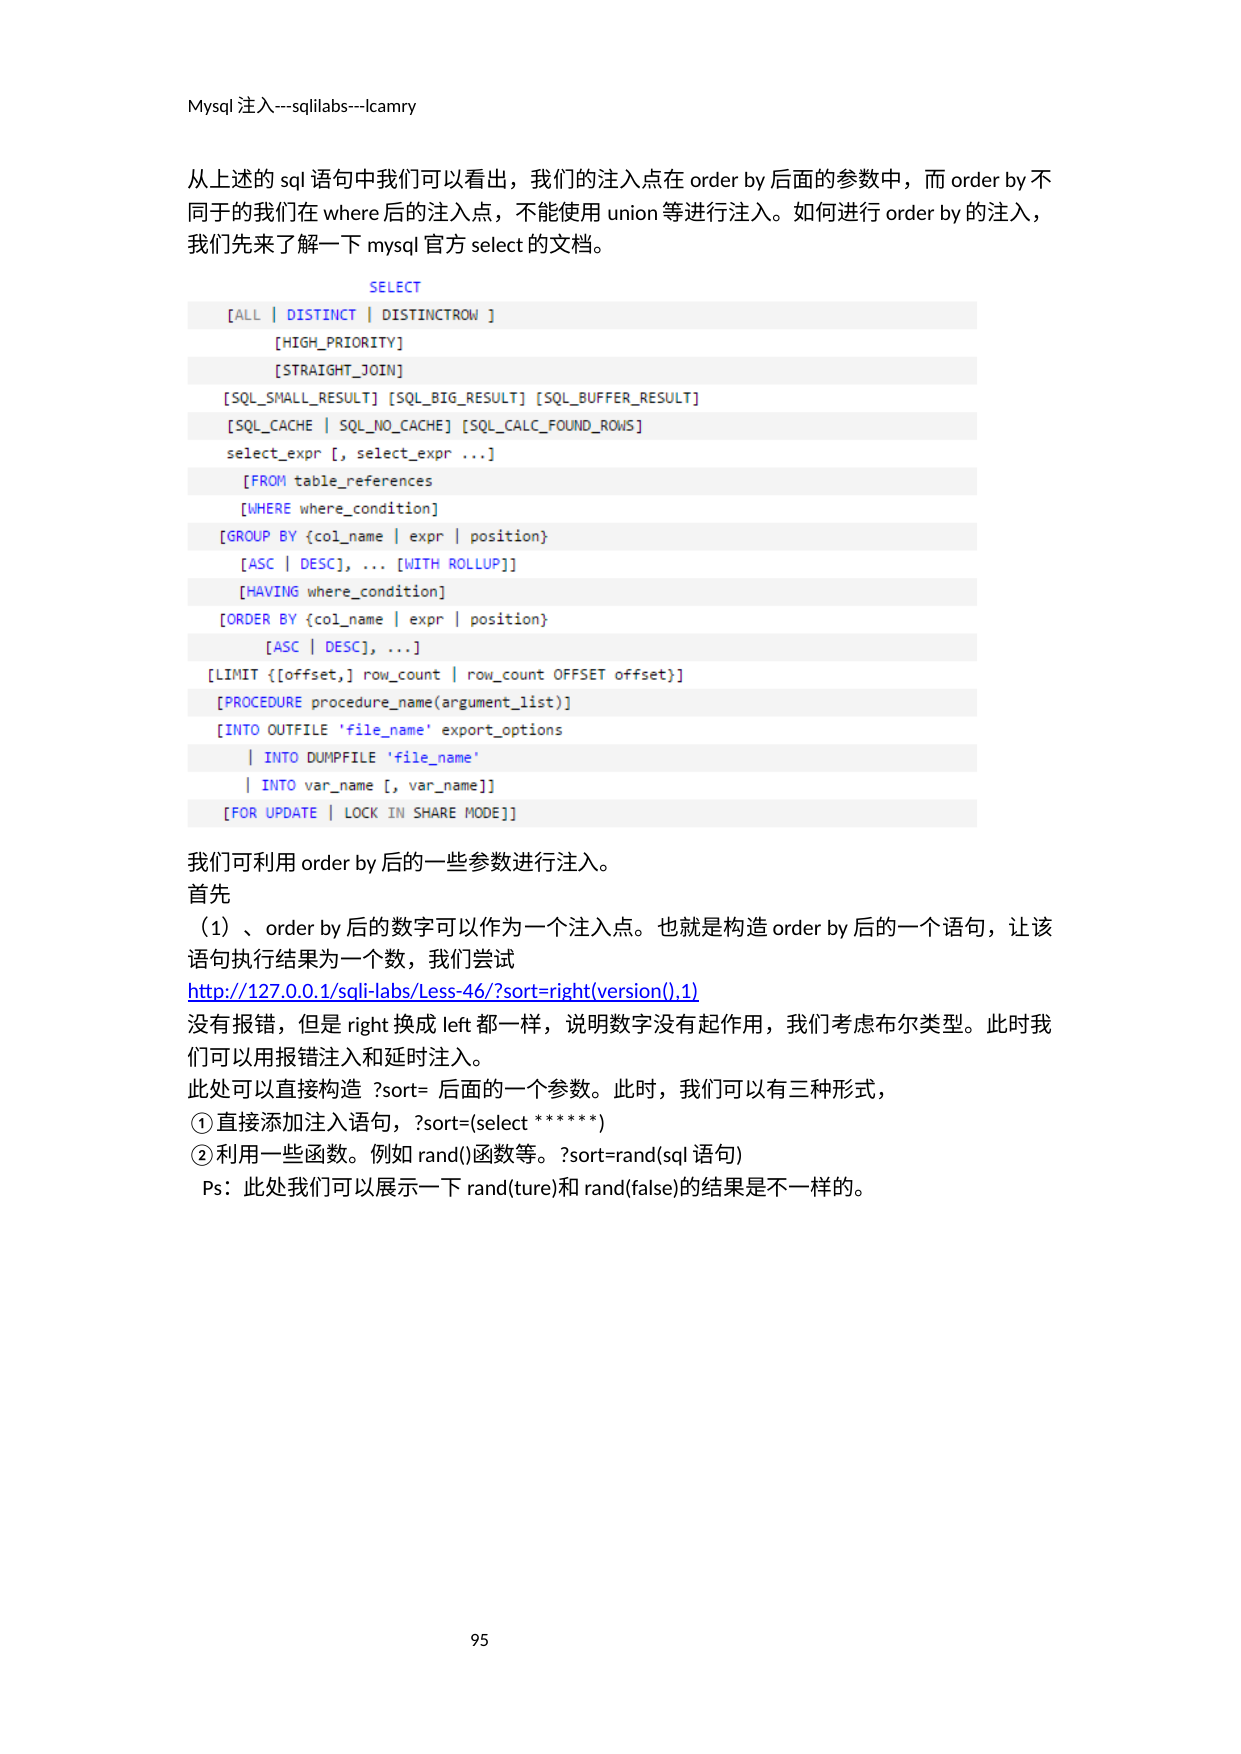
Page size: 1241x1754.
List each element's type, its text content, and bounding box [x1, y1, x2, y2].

text 我们可利用order by后的一些参数进行注入。 [187, 844, 1053, 877]
text （1）、order by 后的数字可以作为一个注入点。也就是构造order by 后的一个语句，让该语句执行结果为一个数，我们尝试 [187, 909, 1053, 974]
picture [187, 274, 978, 830]
text http://127.0.0.1/sqli-labs/Less-46/?sort=right(version(),1) [187, 974, 1053, 1007]
text ②利用一些函数。例如rand()函数等。?sort=rand(sql语句) [187, 1137, 1053, 1169]
text ①直接添加注入语句，?sort=(select ******) [187, 1104, 1053, 1137]
text 从上述的sql语句中我们可以看出，我们的注入点在order by后面的参数中，而order by不同于的我们在where后的注入点，不能使用union等进行注入。如何进行order by的注入，我们先来了解一下mysql官方select的文档。 [187, 162, 1053, 259]
text 首先 [187, 877, 1053, 909]
text 没有报错，但是right换成left都一样，说明数字没有起作用，我们考虑布尔类型。此时我们可以用报错注入和延时注入。 [187, 1007, 1053, 1072]
text 此处可以直接构造 ?sort= 后面的一个参数。此时，我们可以有三种形式， [187, 1072, 1053, 1104]
text Ps：此处我们可以展示一下rand(ture)和rand(false)的结果是不一样的。 [187, 1169, 1053, 1202]
